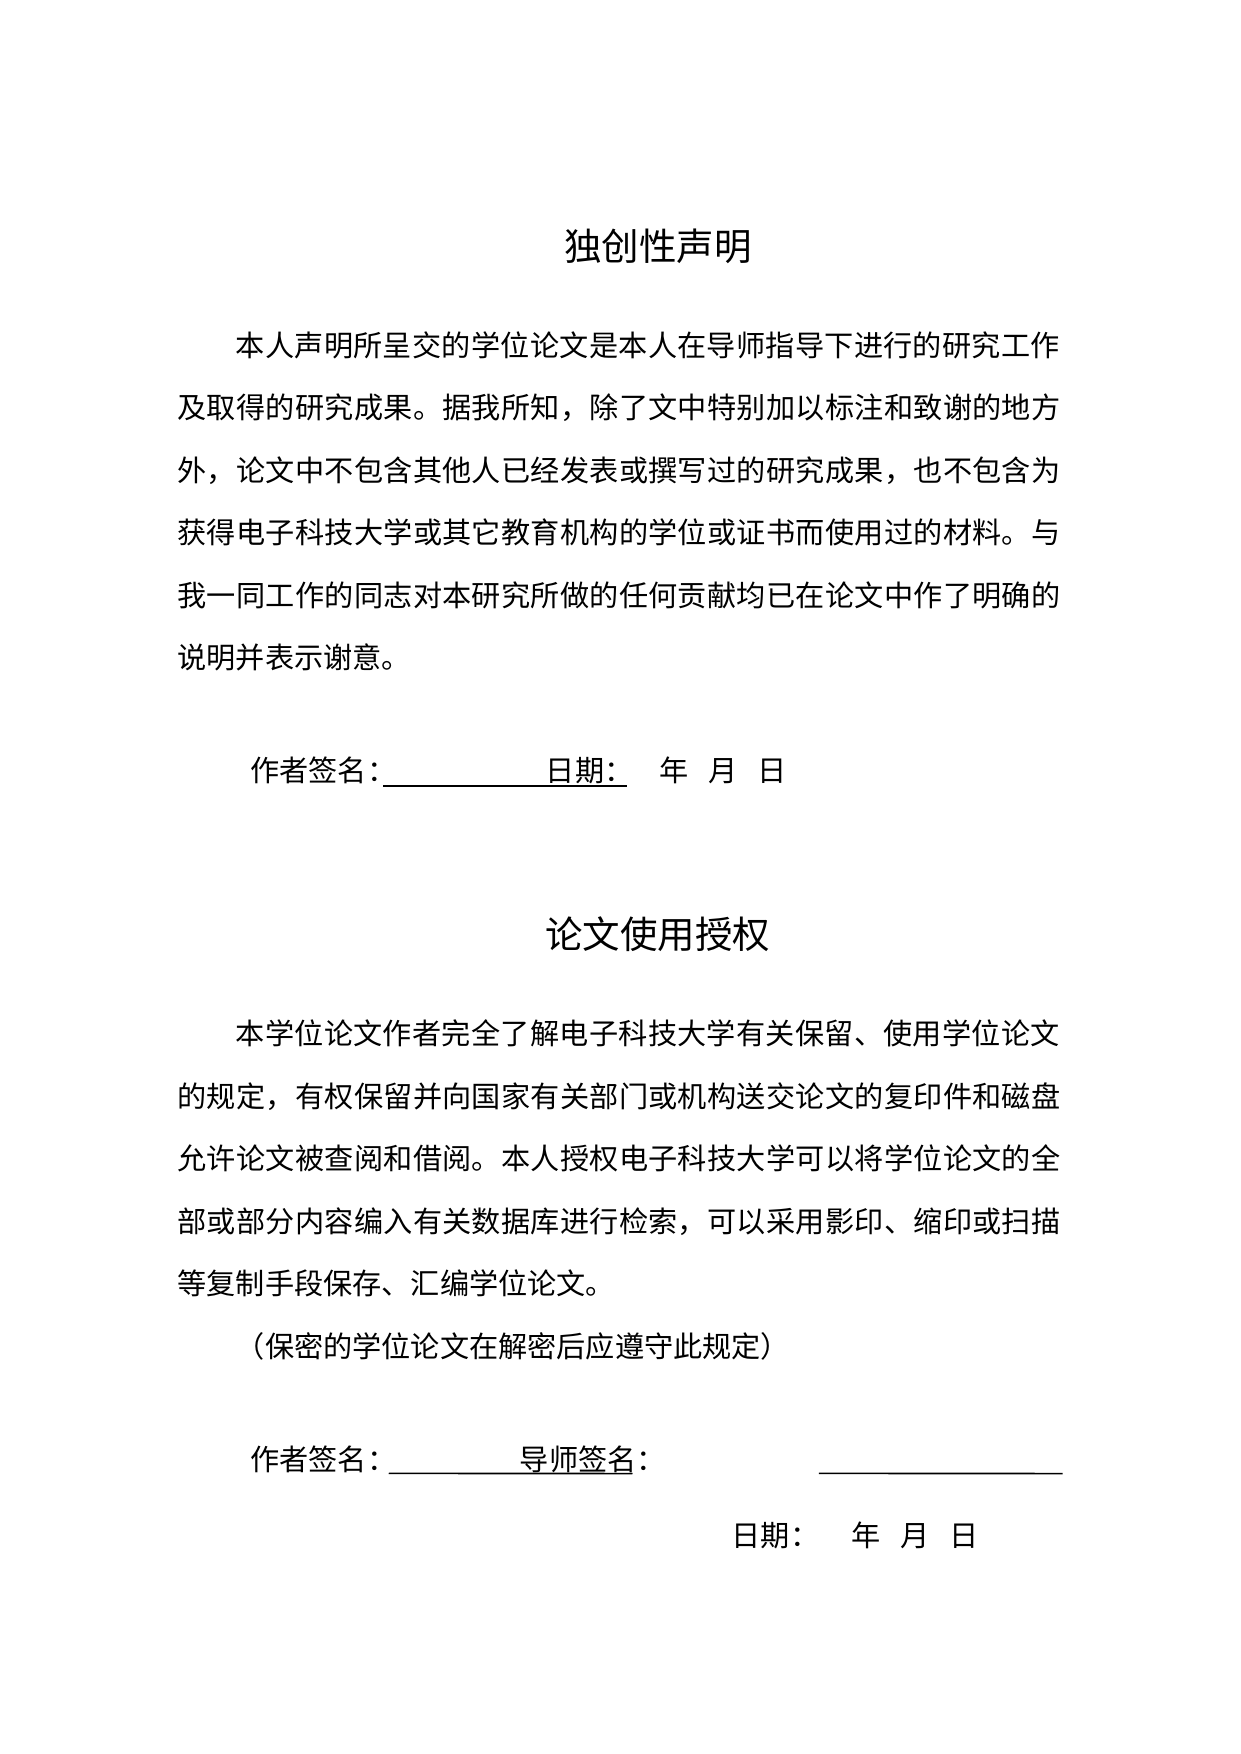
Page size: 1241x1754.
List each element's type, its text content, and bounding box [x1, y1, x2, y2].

text 作者签名： 日期： 年 月 日 [177, 748, 1063, 790]
text 本学位论文作者完全了解电子科技大学有关保留、使用学位论文的规定，有权保留并向国家有关部门或机构送交论文的复印件和磁盘，允许论文被查阅和借阅。本人授权电子科技大学可以将学位论文的全部或部分内容编入有关数据库进行检索，可以采用影印、缩印或扫描等复制手段保存、汇编学位论文。 [177, 995, 1063, 1307]
text 作者签名： 导师签名： [177, 1436, 1063, 1479]
text 本人声明所呈交的学位论文是本人在导师指导下进行的研究工作及取得的研究成果。据我所知，除了文中特别加以标注和致谢的地方外，论文中不包含其他人已经发表或撰写过的研究成果，也不包含为获得电子科技大学或其它教育机构的学位或证书而使用过的材料。与我一同工作的同志对本研究所做的任何贡献均已在论文中作了明确的说明并表示谢意。 [177, 306, 1063, 681]
text 论文使用授权 [177, 916, 1063, 957]
text （保密的学位论文在解密后应遵守此规定） [177, 1307, 1063, 1370]
text 独创性声明 [177, 227, 1063, 269]
text 日期： 年 月 日 [177, 1512, 1063, 1555]
